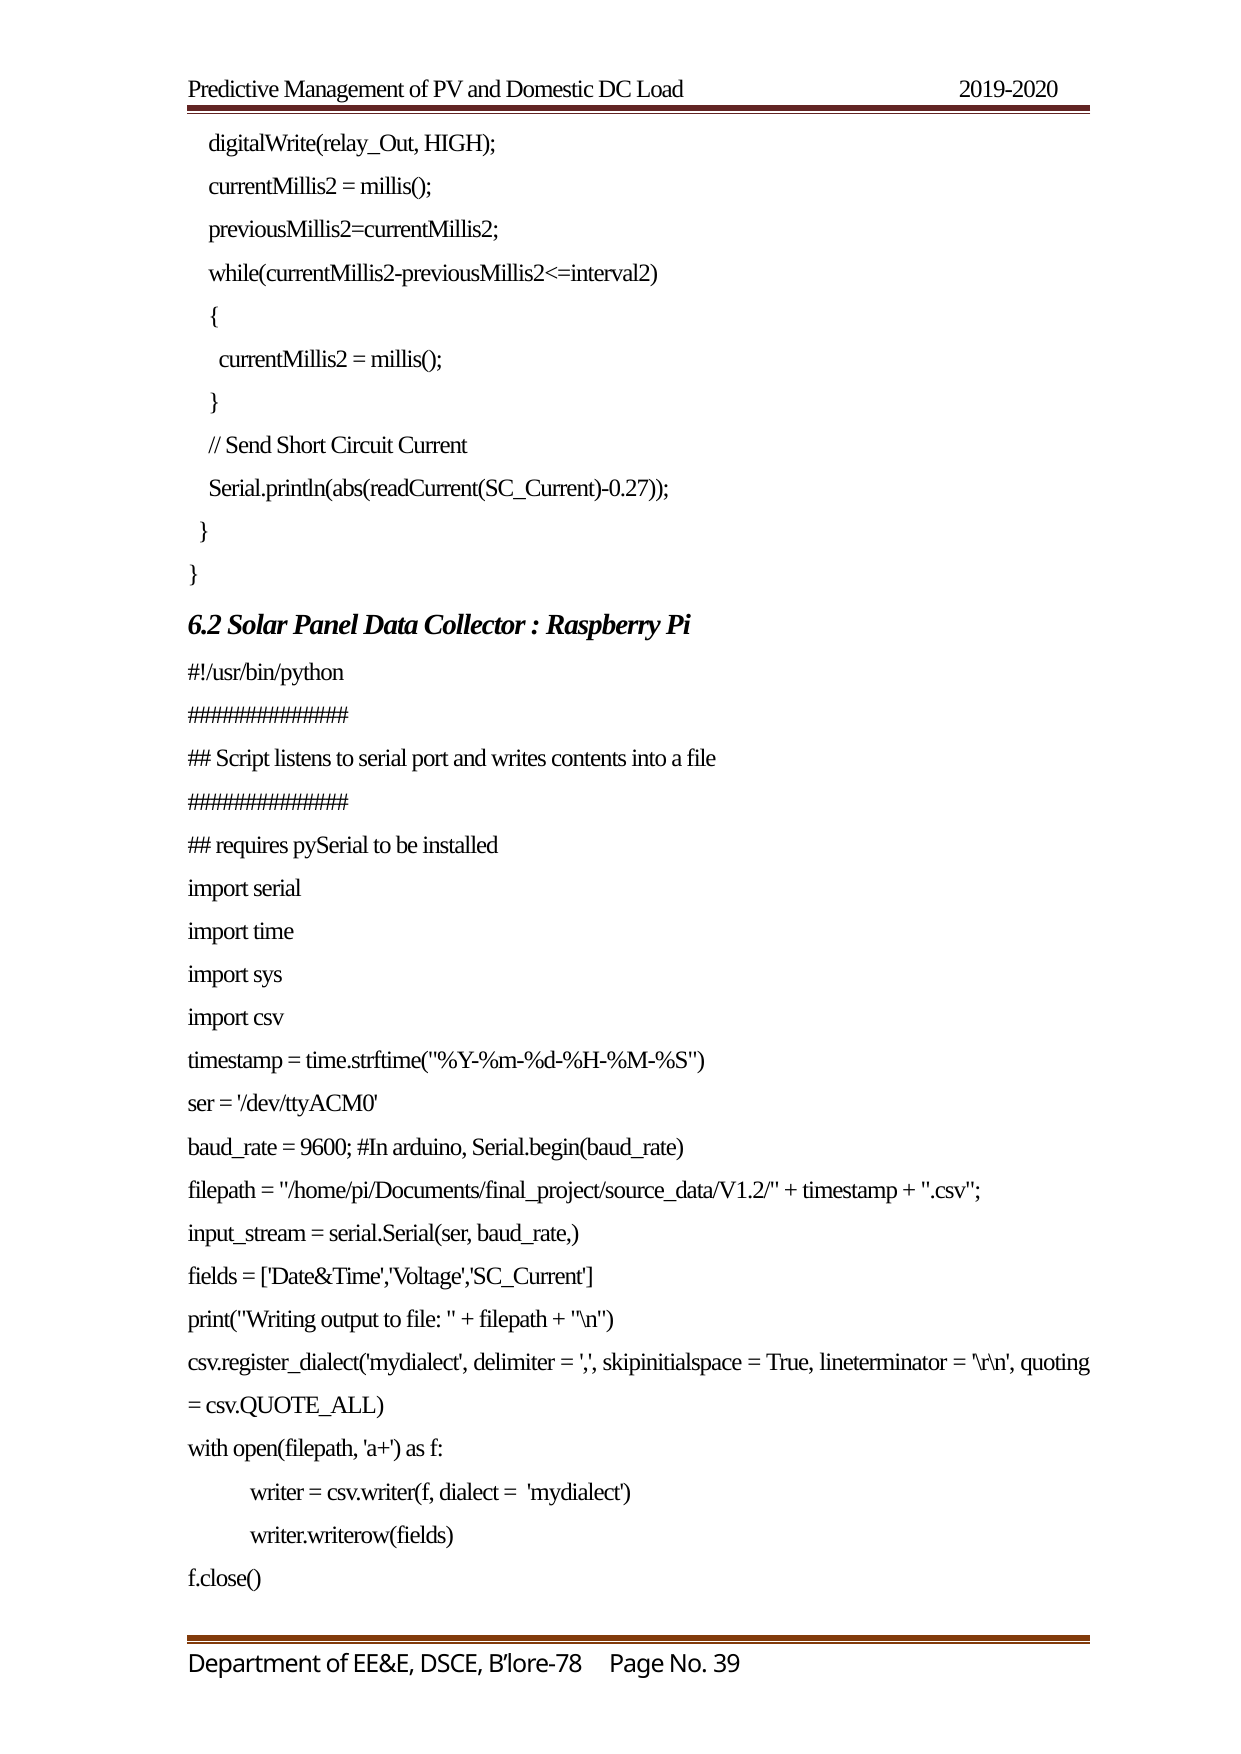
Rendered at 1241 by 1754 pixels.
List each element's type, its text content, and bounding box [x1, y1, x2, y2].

text #!/usr/bin/python [187, 657, 1090, 686]
text previousMillis2=currentMillis2; [187, 214, 1090, 243]
text baud_rate = 9600; #In arduino, Serial.begin(baud_rate) [187, 1132, 1090, 1160]
text } [187, 516, 1090, 545]
text input_stream = serial.Serial(ser, baud_rate,) [187, 1218, 1090, 1247]
text import csv [187, 1002, 1090, 1031]
text f.close() [187, 1563, 1090, 1592]
text csv.register_dialect('mydialect', delimiter = ',', skipinitialspace = True, lineterminator = '\r\n', quoting = csv.QUOTE_ALL) [187, 1347, 1090, 1419]
text import time [187, 916, 1090, 945]
text currentMillis2 = millis(); [187, 344, 1090, 373]
text ############## [187, 787, 1090, 815]
text fields = ['Date&Time','Voltage','SC_Current'] [187, 1261, 1090, 1290]
text currentMillis2 = millis(); [187, 171, 1090, 200]
text import serial [187, 873, 1090, 902]
text filepath = "/home/pi/Documents/final_project/source_data/V1.2/" + timestamp + ".csv"; [187, 1175, 1090, 1203]
subtitle 6.2 Solar Panel Data Collector : Raspberry Pi [187, 607, 1090, 640]
text } [187, 387, 1090, 416]
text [187, 258, 1090, 286]
text timestamp = time.strftime("%Y-%m-%d-%H-%M-%S") [187, 1045, 1090, 1074]
text Serial.println(abs(readCurrent(SC_Current)-0.27)); [187, 473, 1090, 502]
text { [187, 301, 1090, 329]
text writer.writerow(fields) [187, 1520, 1090, 1548]
text ser = '/dev/ttyACM0' [187, 1088, 1090, 1117]
text digitalWrite(relay_Out, HIGH); [187, 128, 1090, 157]
text ############## [187, 700, 1090, 729]
text writer = csv.writer(f, dialect = 'mydialect') [187, 1477, 1090, 1505]
text ## requires pySerial to be installed [187, 830, 1090, 858]
text ## Script listens to serial port and writes contents into a file [187, 743, 1090, 772]
text import sys [187, 959, 1090, 988]
text print("Writing output to file: " + filepath + "\n") [187, 1304, 1090, 1333]
text } [187, 559, 1090, 588]
text with open(filepath, 'a+') as f: [187, 1433, 1090, 1462]
text // Send Short Circuit Current [187, 430, 1090, 459]
